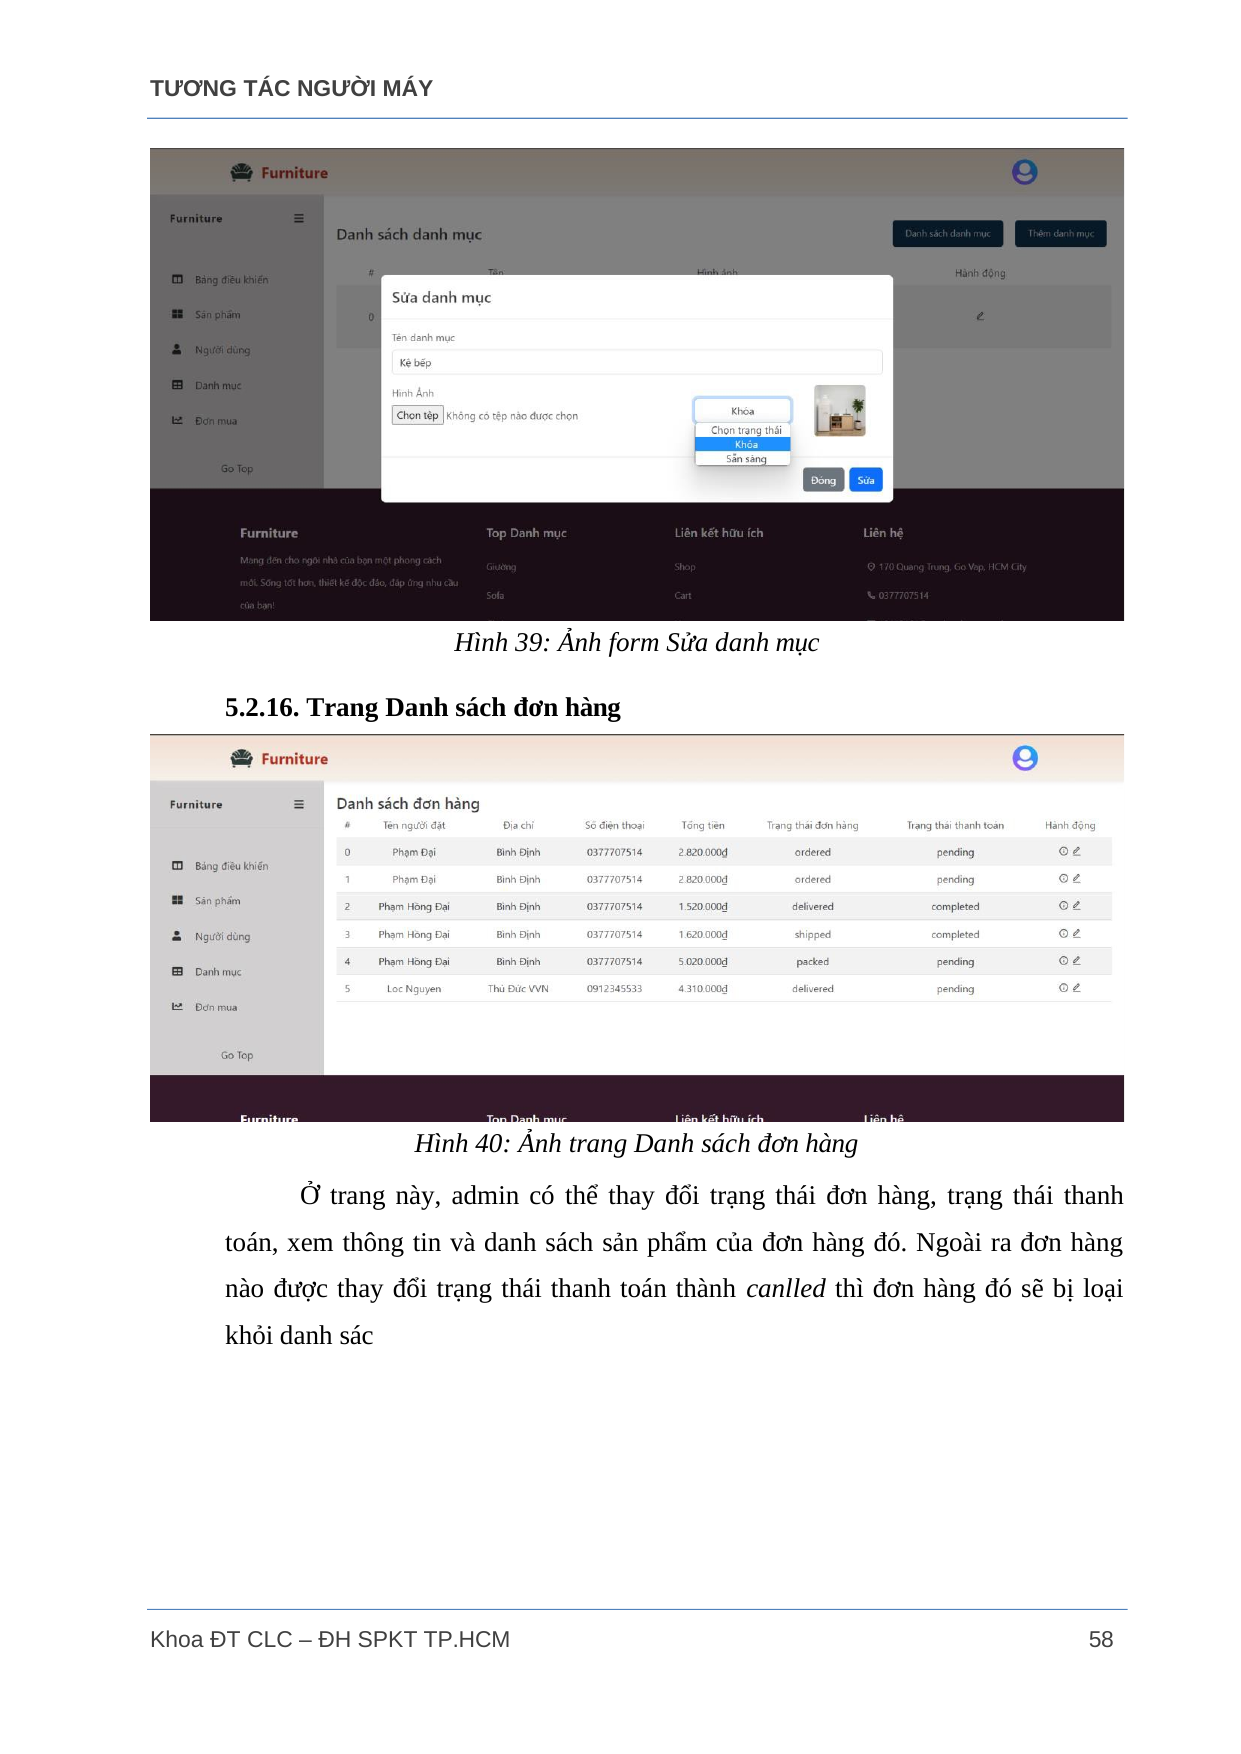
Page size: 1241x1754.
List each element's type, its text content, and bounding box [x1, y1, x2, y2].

text Ở trang này, admin có thể thay đổi trạng thái đơn hàng, trạng thái thanh toán, xem thông tin và danh sách sản phẩm của đơn hàng đó. Ngoài ra đơn hàng nào được thay đổi trạng thái thanh toán thành canlled thì đơn hàng đó sẽ bị loại khỏi danh sác [225, 1179, 1124, 1350]
text Hình 40: Ảnh trang Danh sách đơn hàng [414, 737, 1136, 1158]
picture [150, 734, 1125, 1122]
subtitle Trang Danh sách đơn hàng [225, 691, 1136, 722]
picture [150, 148, 1125, 621]
text Hình 39: Ảnh form Sửa danh mục [292, 626, 982, 657]
